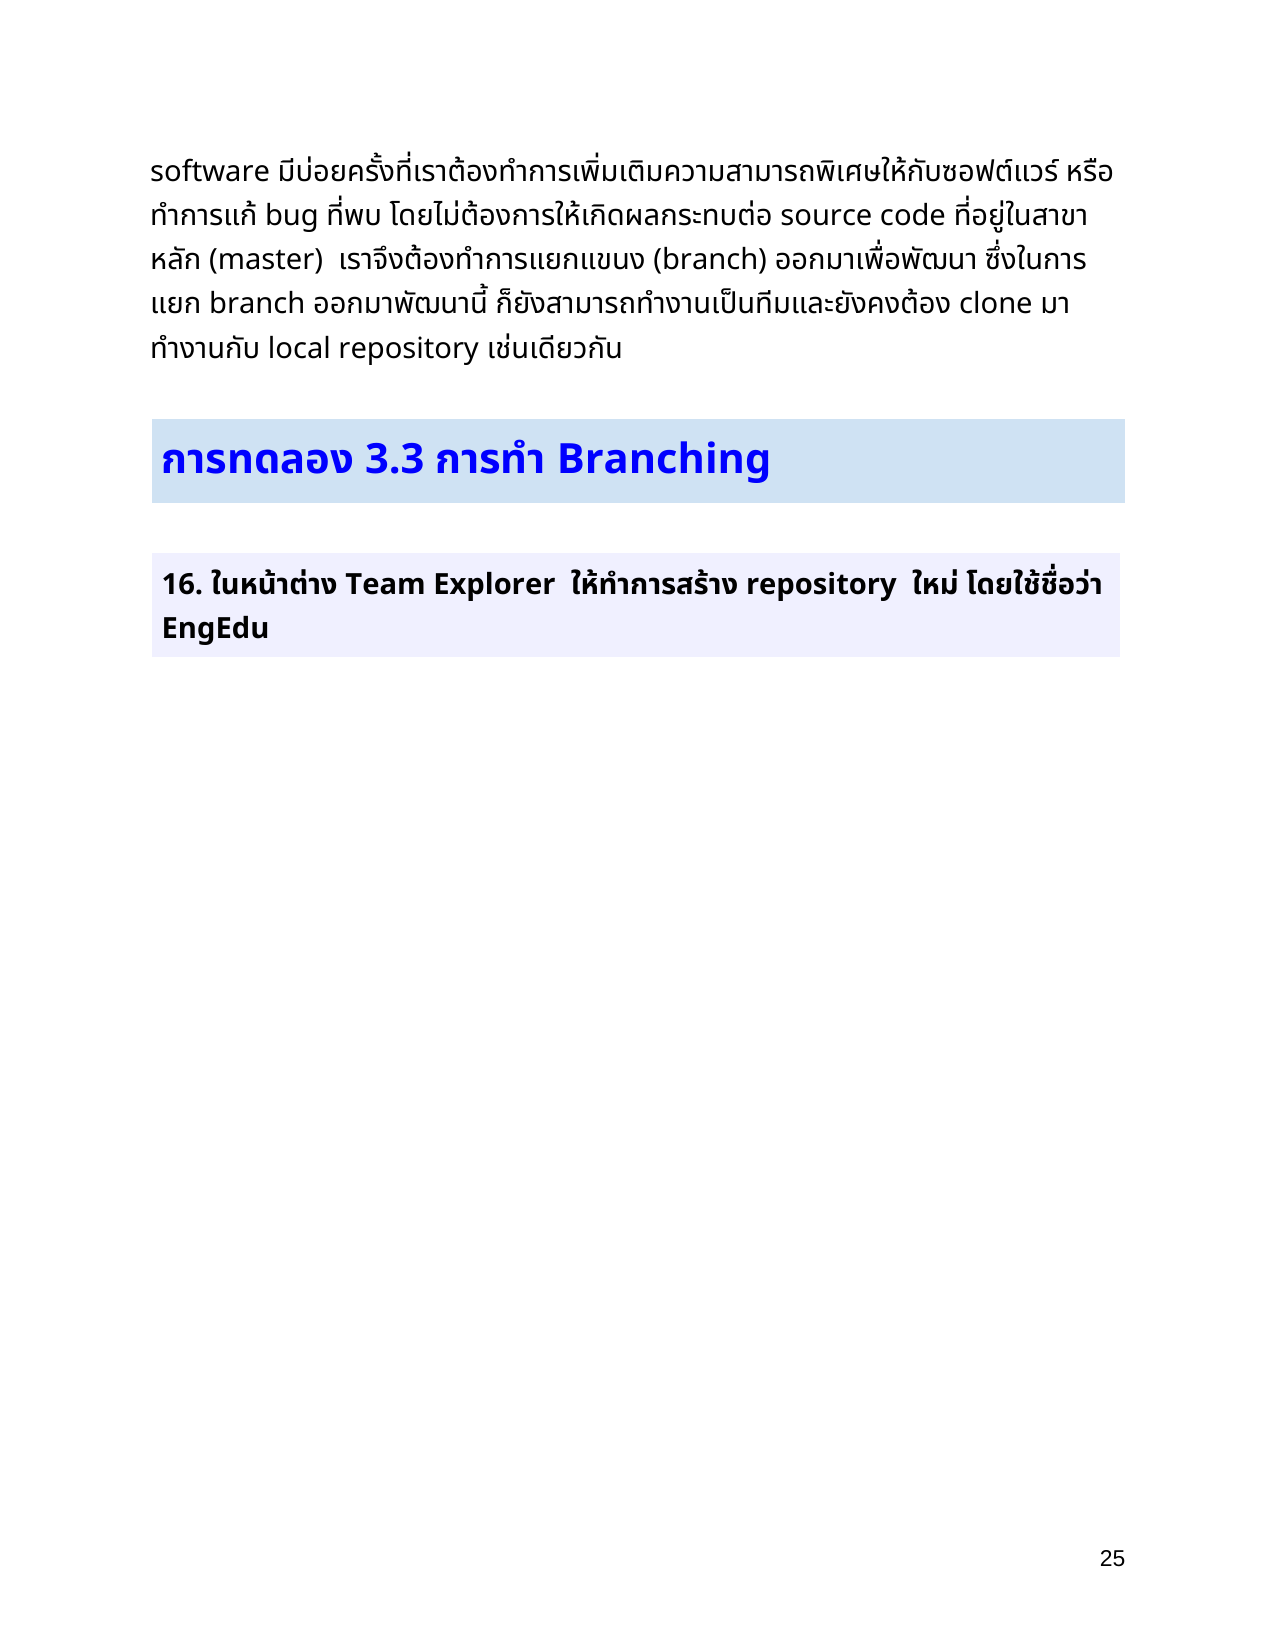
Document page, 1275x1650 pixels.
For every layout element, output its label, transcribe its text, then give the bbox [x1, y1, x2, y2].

table_header การทดลอง 3.3 การทำ Branching [152, 419, 1125, 503]
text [150, 150, 1125, 371]
table_header 16. ในหน้าต่าง Team Explorer ให้ทำการสร้าง repository ใหม่ โดยใช้ชื่อว่า EngEdu [152, 553, 1120, 657]
